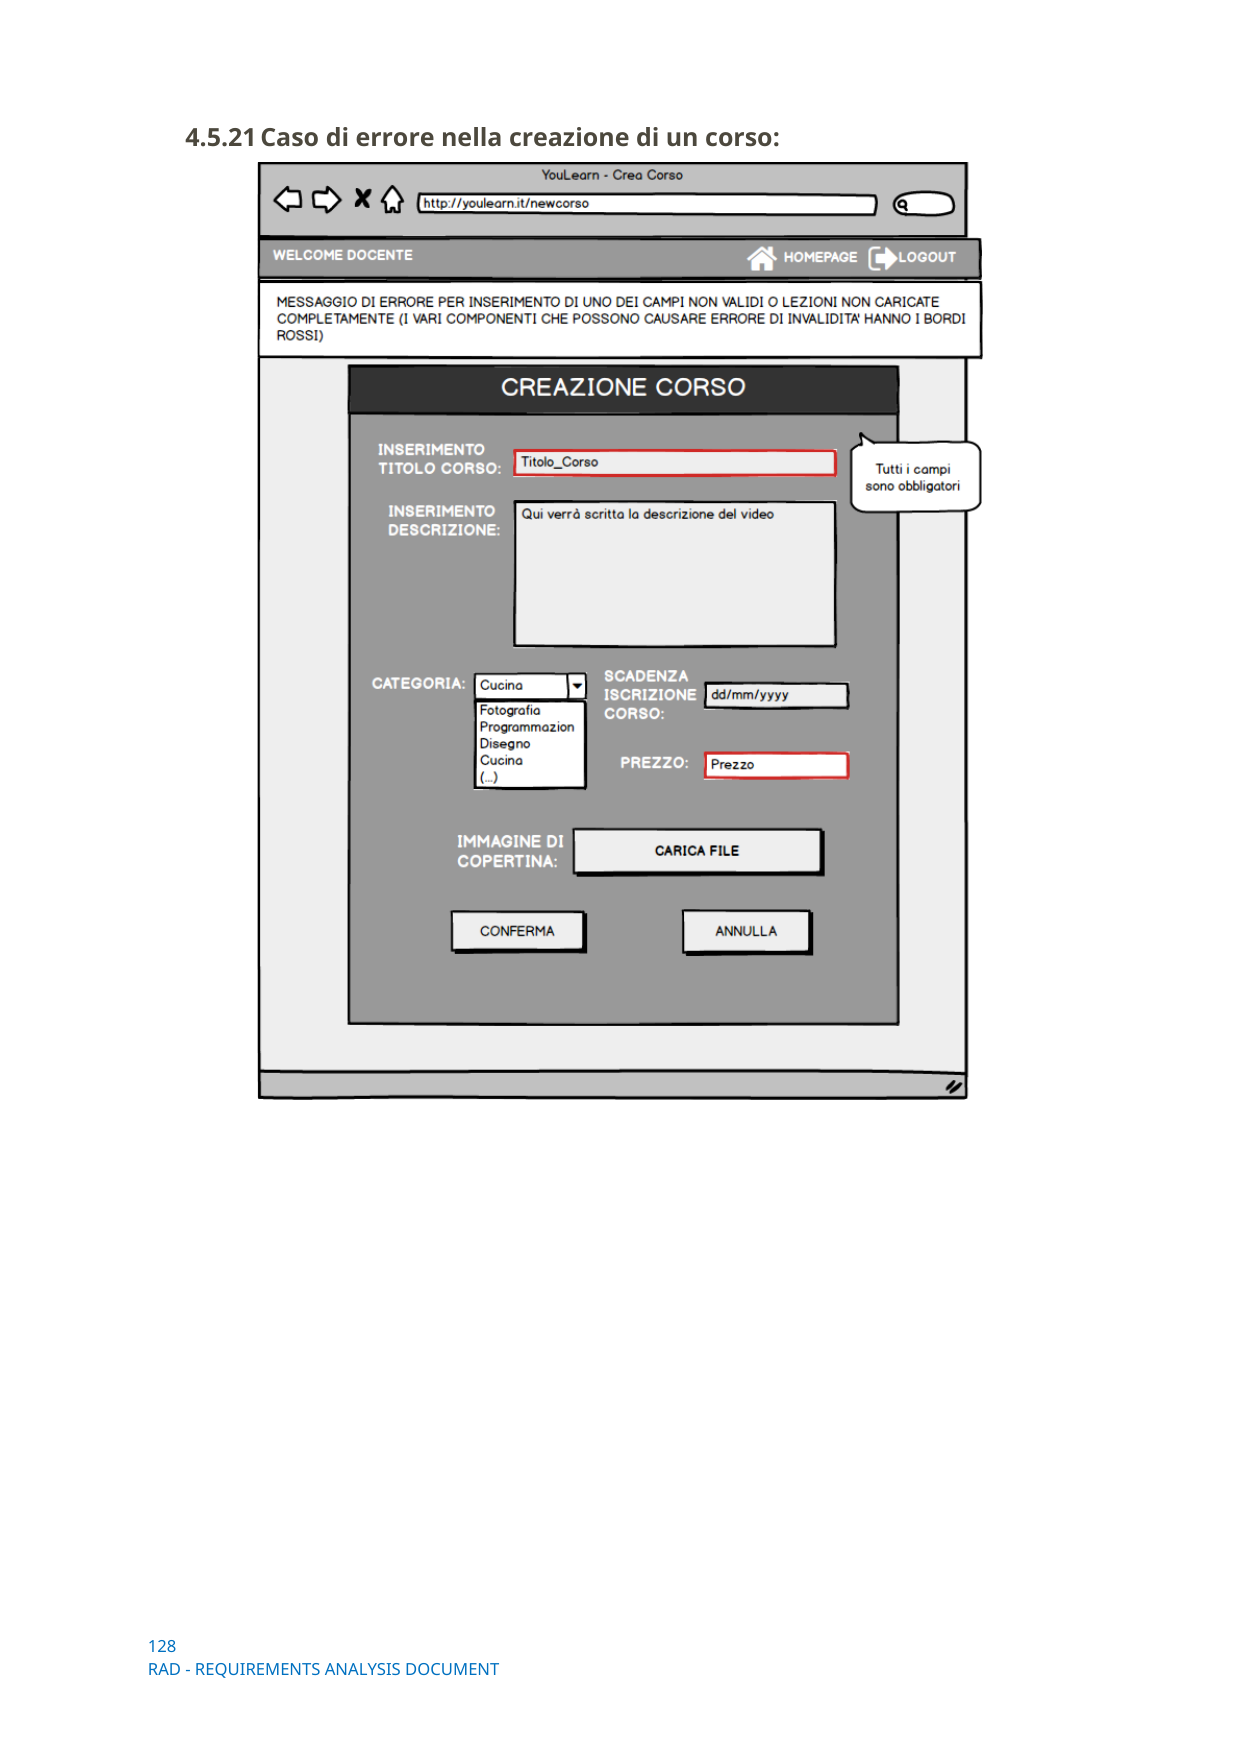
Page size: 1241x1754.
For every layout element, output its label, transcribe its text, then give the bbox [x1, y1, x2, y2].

subtitle Caso di errore nella creazione di un corso: [185, 119, 1092, 154]
picture [257, 162, 983, 1100]
